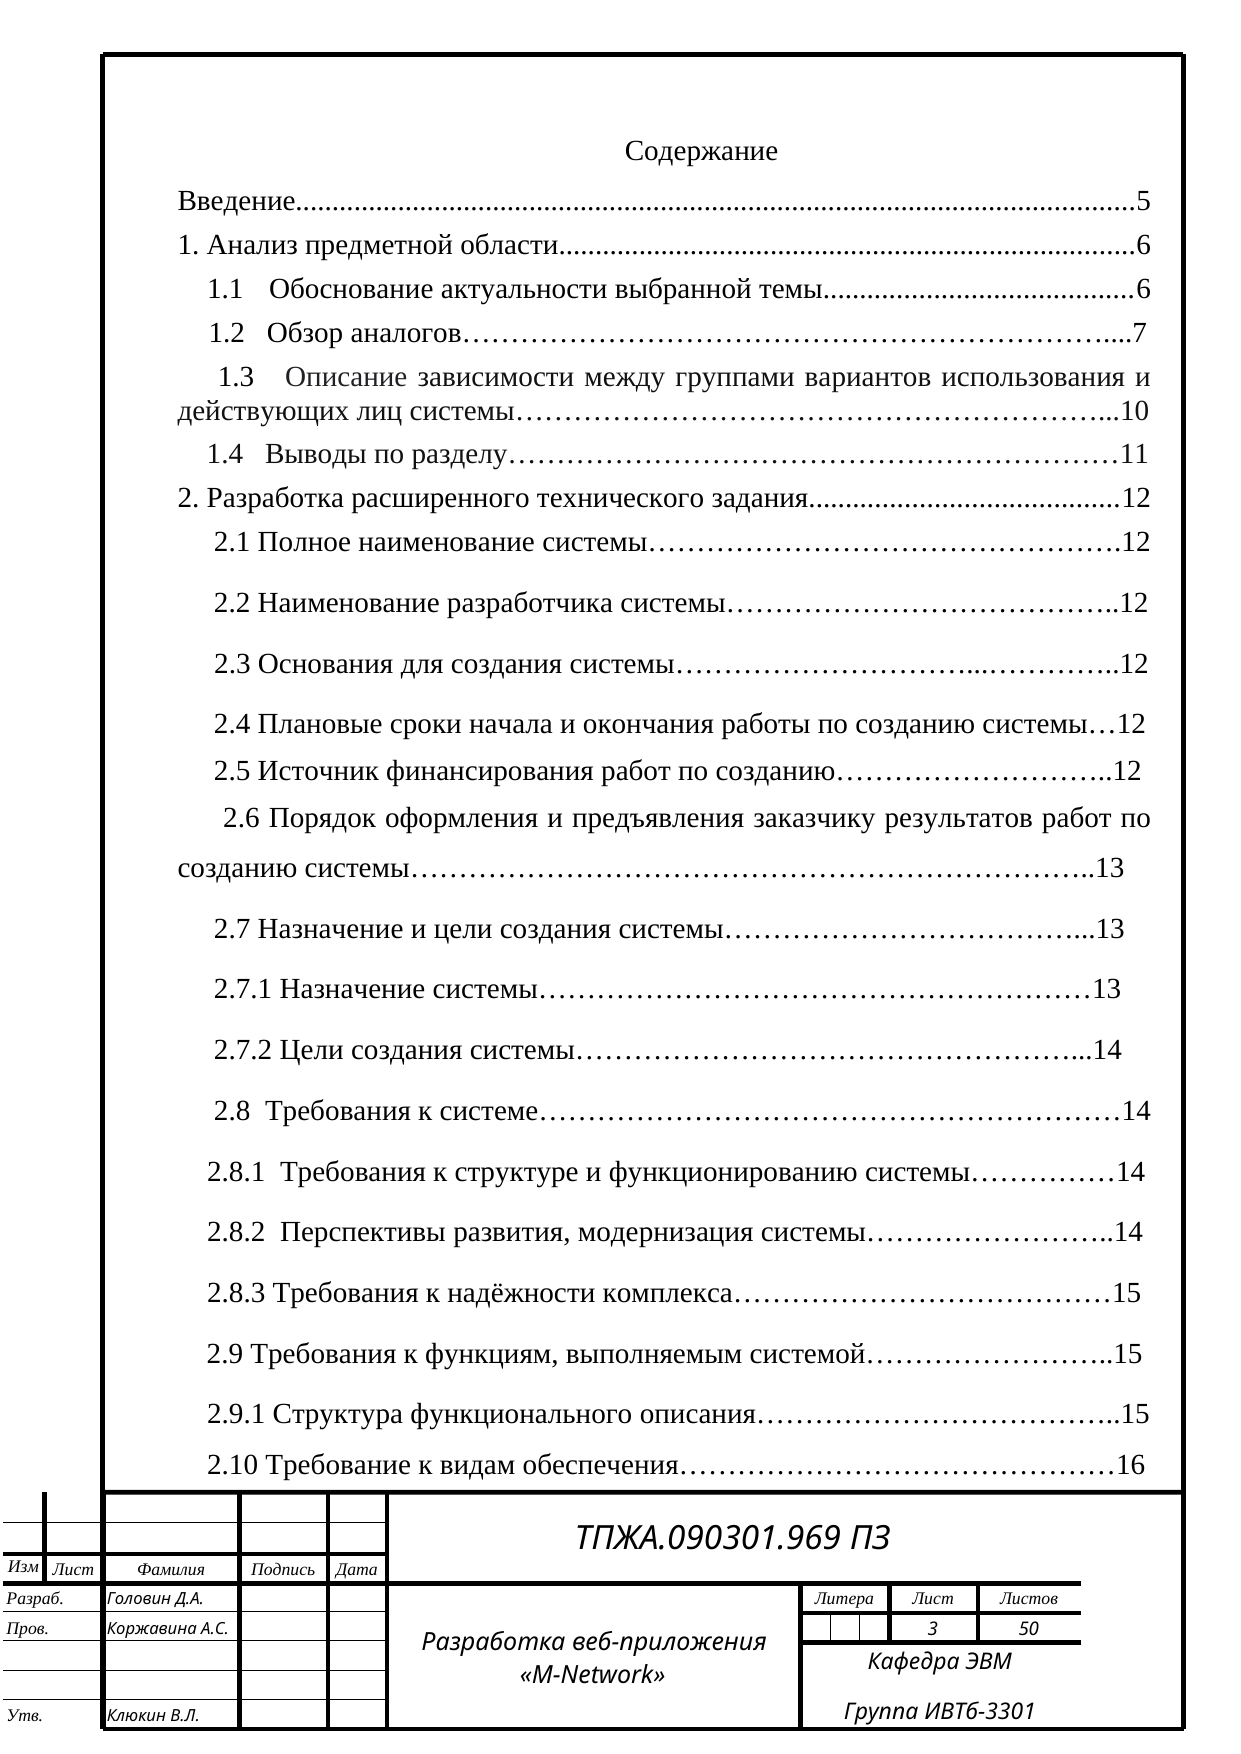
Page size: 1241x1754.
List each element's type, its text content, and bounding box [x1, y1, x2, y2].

text 2.8.3 Требования к надёжности комплекса…………………………………15 [207, 1275, 1152, 1309]
text 2.1 Полное наименование системы………………………………………….12 [177, 524, 1152, 558]
text 2.7 Назначение и цели создания системы………………………………...13 [177, 911, 1152, 944]
text 2.9.1 Структура функционального описания………………………………..152.10 Требование к видам обеспечения………………………………………16 [207, 1397, 1152, 1481]
text 2.3 Основания для создания системы…………………………...…………..12 [207, 646, 1152, 679]
text 2.7.1 Назначение системы…………………………………………………13 [177, 972, 1152, 1005]
text 2.8 Требования к системе……………………………………………………14 [177, 1093, 1152, 1127]
text 1. Анализ предметной области 6 [177, 227, 1152, 261]
text 2.2 Наименование разработчика системы…………………………………..12 [177, 585, 1152, 619]
text 2. Разработка расширенного технического задания. 12 [177, 481, 1152, 514]
text Содержание [177, 133, 1152, 166]
text 1.1 Обоснование актуальности выбранной темы 6 [207, 271, 1152, 305]
text 2.5 Источник финансирования работ по созданию………………………..12 [177, 753, 1152, 787]
text 2.4 Плановые сроки начала и окончания работы по созданию системы…12 [177, 707, 1152, 740]
text 1.2 Обзор аналогов…………………………………………………………....7 [177, 315, 1152, 349]
text 2.8.2 Перспективы развития, модернизация системы……………………..14 [207, 1214, 1152, 1248]
text 2.8.1 Требования к структуре и функционированию системы……………14 [207, 1154, 1152, 1187]
text 2.6 Порядок оформления и предъявления заказчику результатов работ по созданию системы……………………………………………………………..13 [177, 800, 1152, 884]
text 2.9 Требования к функциям, выполняемым системой……………………..15 [177, 1336, 1152, 1369]
text 2.7.2 Цели создания системы……………………………………………...14 [177, 1032, 1152, 1066]
text Введение 5 [177, 183, 1152, 217]
